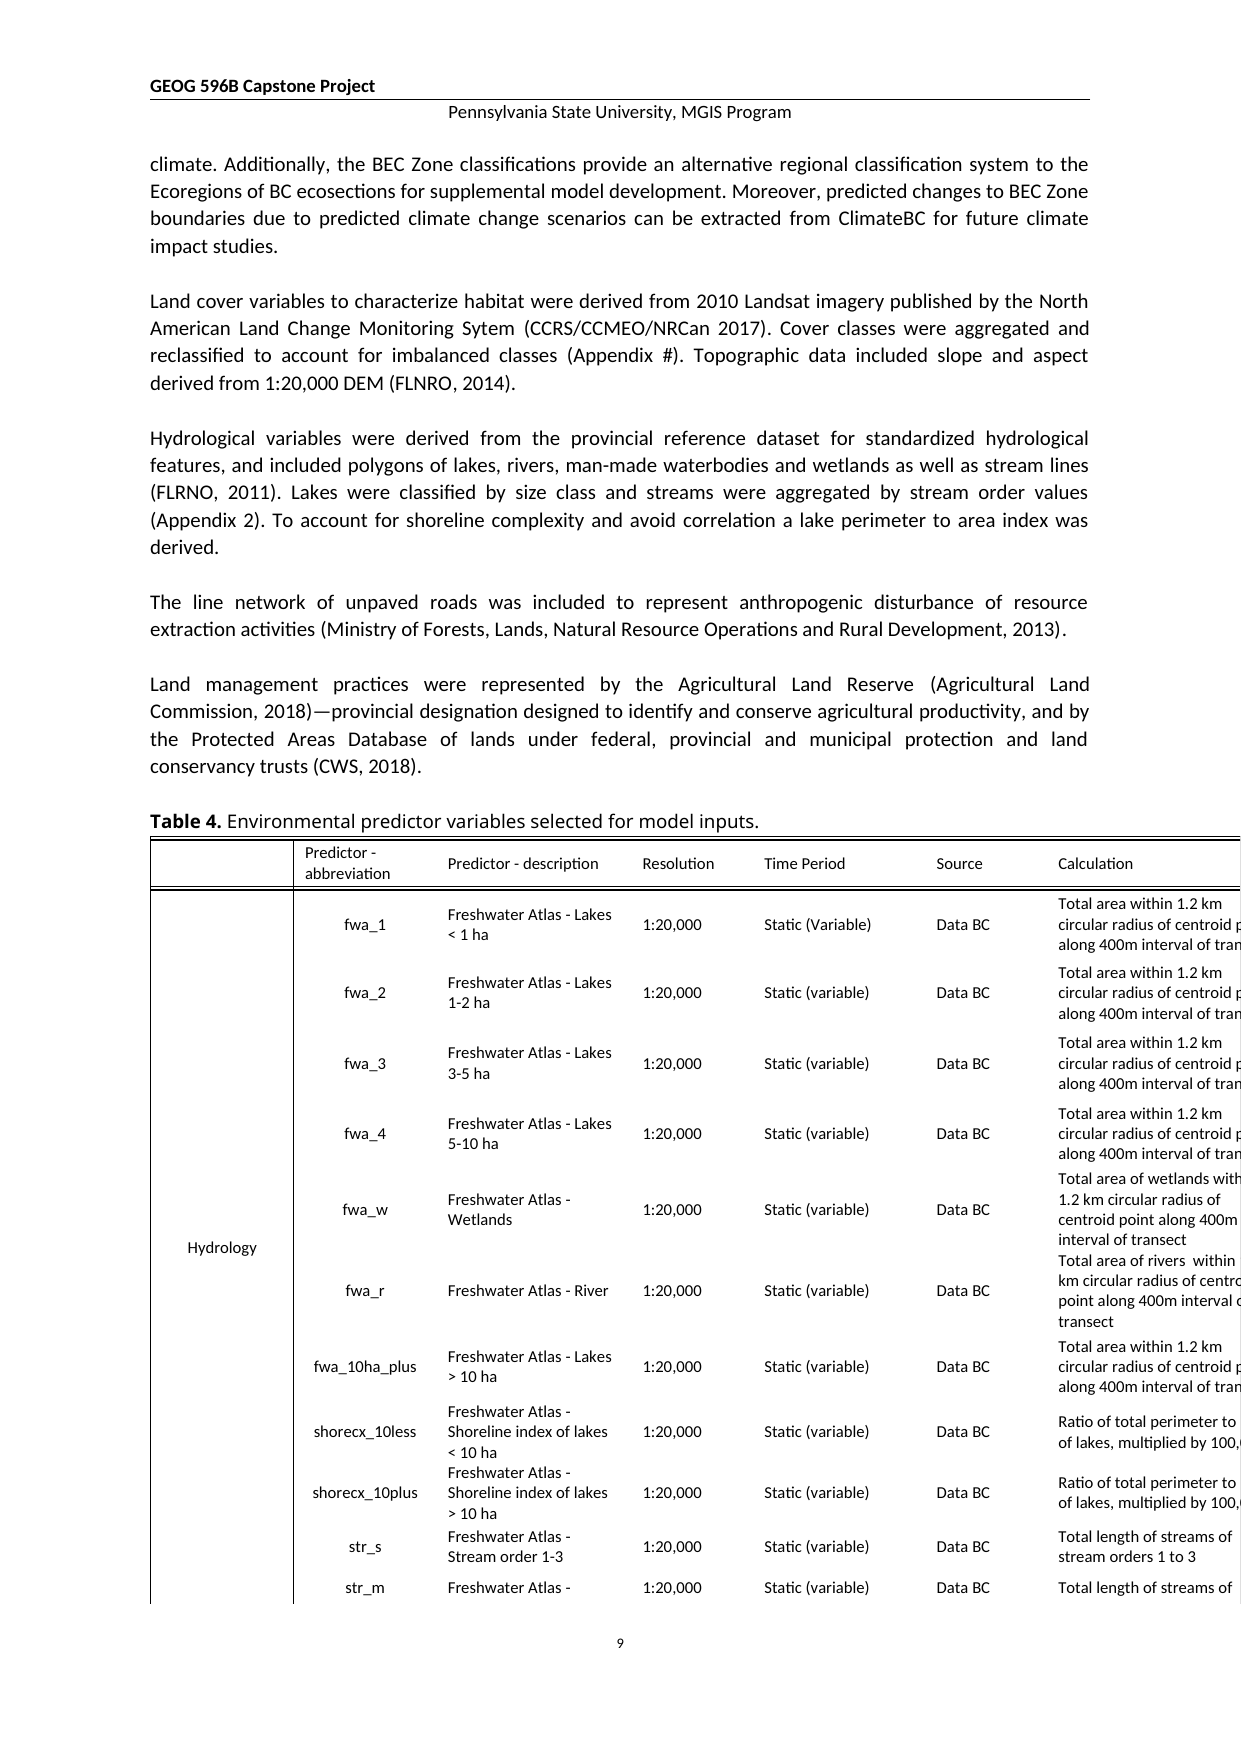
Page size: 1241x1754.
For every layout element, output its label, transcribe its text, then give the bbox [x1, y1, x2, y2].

table_cell 1:20,000 [631, 1331, 753, 1401]
table_cell Data BC [925, 1098, 1047, 1169]
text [150, 151, 1090, 258]
table_cell Data BC [925, 958, 1047, 1028]
table_cell Static (variable) [753, 1098, 925, 1169]
table_cell Static (variable) [753, 1331, 925, 1401]
table_cell fwa_4 [294, 1098, 436, 1169]
table_cell fwa_w [294, 1169, 436, 1250]
table_cell 1:20,000 [631, 891, 753, 958]
table_cell 1:20,000 [631, 1463, 753, 1523]
text Hydrological variables were derived from the provincial reference dataset for standardized hydrological features, and included polygons of lakes, rivers, man-made waterbodies and wetlands as well as stream lines (FLRNO, 2011). Lakes were classified by size class and streams were aggregated by stream order values (Appendix 2). To account for shoreline complexity and avoid correlation a lake perimeter to area index was derived. [150, 425, 1090, 560]
table_header Time Period [753, 841, 925, 886]
table_cell Data BC [925, 891, 1047, 958]
table_cell Ratio of total perimeter to area of lakes, multiplied by 100,000 [1047, 1463, 1240, 1523]
table_header [151, 841, 293, 886]
table_cell Freshwater Atlas - Shoreline index of lakes < 10 ha [436, 1401, 631, 1462]
table_cell Freshwater Atlas - Shoreline index of lakes > 10 ha [436, 1463, 631, 1523]
table_cell Freshwater Atlas - River [436, 1250, 631, 1331]
text Table 4. Environmental predictor variables selected for model inputs. [150, 808, 1090, 834]
table_cell str_m [294, 1570, 436, 1604]
table_cell str_s [294, 1523, 436, 1570]
table_cell fwa_2 [294, 958, 436, 1028]
table_cell 1:20,000 [631, 1523, 753, 1570]
table_cell Static (variable) [753, 1401, 925, 1462]
table_cell Freshwater Atlas - Lakes < 1 ha [436, 891, 631, 958]
table_cell Total length of streams of stream orders 1 to 3 [1047, 1523, 1240, 1570]
table_cell fwa_1 [294, 891, 436, 958]
text The line network of unpaved roads was included to represent anthropogenic disturbance of resource extraction activities (Ministry of Forests, Lands, Natural Resource Operations and Rural Development, 2013). [150, 589, 1090, 642]
table_cell Freshwater Atlas - Stream order 1-3 [436, 1523, 631, 1570]
table_header Predictor - abbreviation [294, 841, 436, 886]
table_cell Data BC [925, 1250, 1047, 1331]
table_cell 1:20,000 [631, 1169, 753, 1250]
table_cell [1047, 1570, 1240, 1604]
table_cell Freshwater Atlas - Lakes 5-10 ha [436, 1098, 631, 1169]
table_cell Freshwater Atlas - Wetlands [436, 1169, 631, 1250]
table_cell Static (variable) [753, 1028, 925, 1098]
table_cell Static (Variable) [753, 891, 925, 958]
table_cell shorecx_10plus [294, 1463, 436, 1523]
table_header Calculation [1047, 841, 1240, 886]
table_cell Freshwater Atlas - Lakes > 10 ha [436, 1331, 631, 1401]
table_cell Data BC [925, 1169, 1047, 1250]
text Land management practices were represented by the Agricultural Land Reserve (Agricultural Land Commission, 2018)—provincial designation designed to identify and conserve agricultural productivity, and by the Protected Areas Database of lands under federal, provincial and municipal protection and land conservancy trusts (CWS, 2018). [150, 671, 1090, 779]
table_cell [436, 1570, 631, 1604]
table_cell Freshwater Atlas - Lakes 3-5 ha [436, 1028, 631, 1098]
table_cell Freshwater Atlas - Lakes 1-2 ha [436, 958, 631, 1028]
table_cell Data BC [925, 1463, 1047, 1523]
table_cell Static (variable) [753, 1250, 925, 1331]
table_cell Ratio of total perimeter to area of lakes, multiplied by 100,000 [1047, 1401, 1240, 1462]
table_cell 1:20,000 [631, 1028, 753, 1098]
text Land cover variables to characterize habitat were derived from 2010 Landsat imagery published by the North American Land Change Monitoring Sytem (CCRS/CCMEO/NRCan 2017). Cover classes were aggregated and reclassified to account for imbalanced classes (Appendix #). Topographic data included slope and aspect derived from 1:20,000 DEM (FLNRO, 2014). [150, 288, 1090, 395]
table_cell Static (variable) [753, 958, 925, 1028]
table_cell 1:20,000 [631, 1570, 753, 1604]
table_cell 1:20,000 [631, 1250, 753, 1331]
table_cell fwa_10ha_plus [294, 1331, 436, 1401]
table_cell Total area of wetlands within 1.2 km circular radius of centroid point along 400m interval of transect [1047, 1169, 1240, 1250]
table_cell Data BC [925, 1331, 1047, 1401]
table_cell Static (variable) [753, 1463, 925, 1523]
table_cell 1:20,000 [631, 1401, 753, 1462]
table_cell Static (variable) [753, 1523, 925, 1570]
table_cell fwa_3 [294, 1028, 436, 1098]
table_cell Static (variable) [753, 1169, 925, 1250]
table_header Source [925, 841, 1047, 886]
table_cell Total area of rivers within 1.2 km circular radius of centroid point along 400m interval of transect [1047, 1250, 1240, 1331]
table_cell Data BC [925, 1028, 1047, 1098]
table_cell Data BC [925, 1570, 1047, 1604]
table_cell Data BC [925, 1401, 1047, 1462]
table_cell Total area within 1.2 km circular radius of centroid point along 400m interval of transect [1047, 1098, 1240, 1169]
table_cell Total area within 1.2 km circular radius of centroid point along 400m interval of transect [1047, 1028, 1240, 1098]
table_cell Static (variable) [753, 1570, 925, 1604]
table_cell Total area within 1.2 km circular radius of centroid point along 400m interval of transect [1047, 891, 1240, 958]
table_cell shorecx_10less [294, 1401, 436, 1462]
table_header Resolution [631, 841, 753, 886]
table_cell Total area within 1.2 km circular radius of centroid point along 400m interval of transect [1047, 958, 1240, 1028]
table_cell 1:20,000 [631, 1098, 753, 1169]
table_cell fwa_r [294, 1250, 436, 1331]
table_cell Data BC [925, 1523, 1047, 1570]
table_cell Total area within 1.2 km circular radius of centroid point along 400m interval of transect [1047, 1331, 1240, 1401]
table_cell Hydrology [151, 891, 293, 1604]
table_cell 1:20,000 [631, 958, 753, 1028]
table_header Predictor - description [436, 841, 631, 886]
